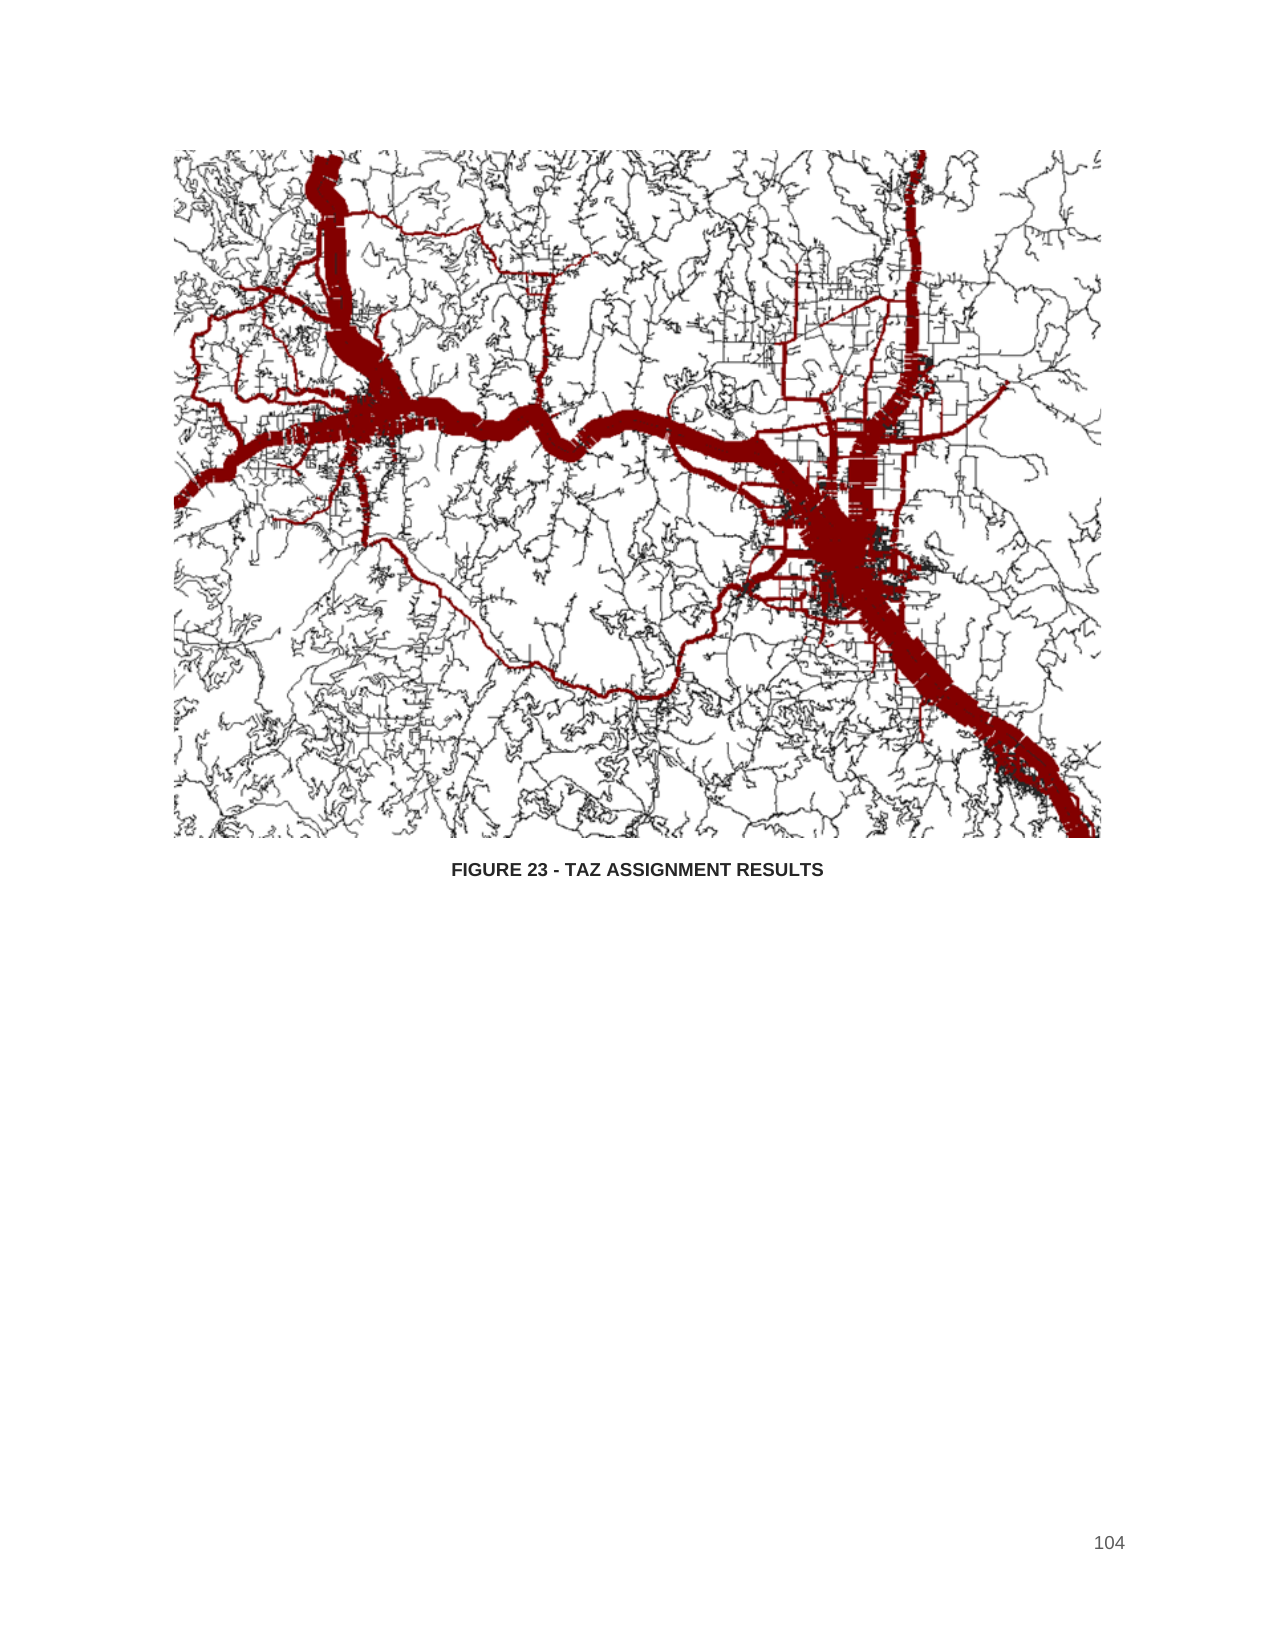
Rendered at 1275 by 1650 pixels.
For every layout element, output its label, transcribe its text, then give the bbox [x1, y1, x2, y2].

picture [173, 150, 1102, 838]
text Figure - TAZ Assignment REsults [150, 858, 1125, 880]
